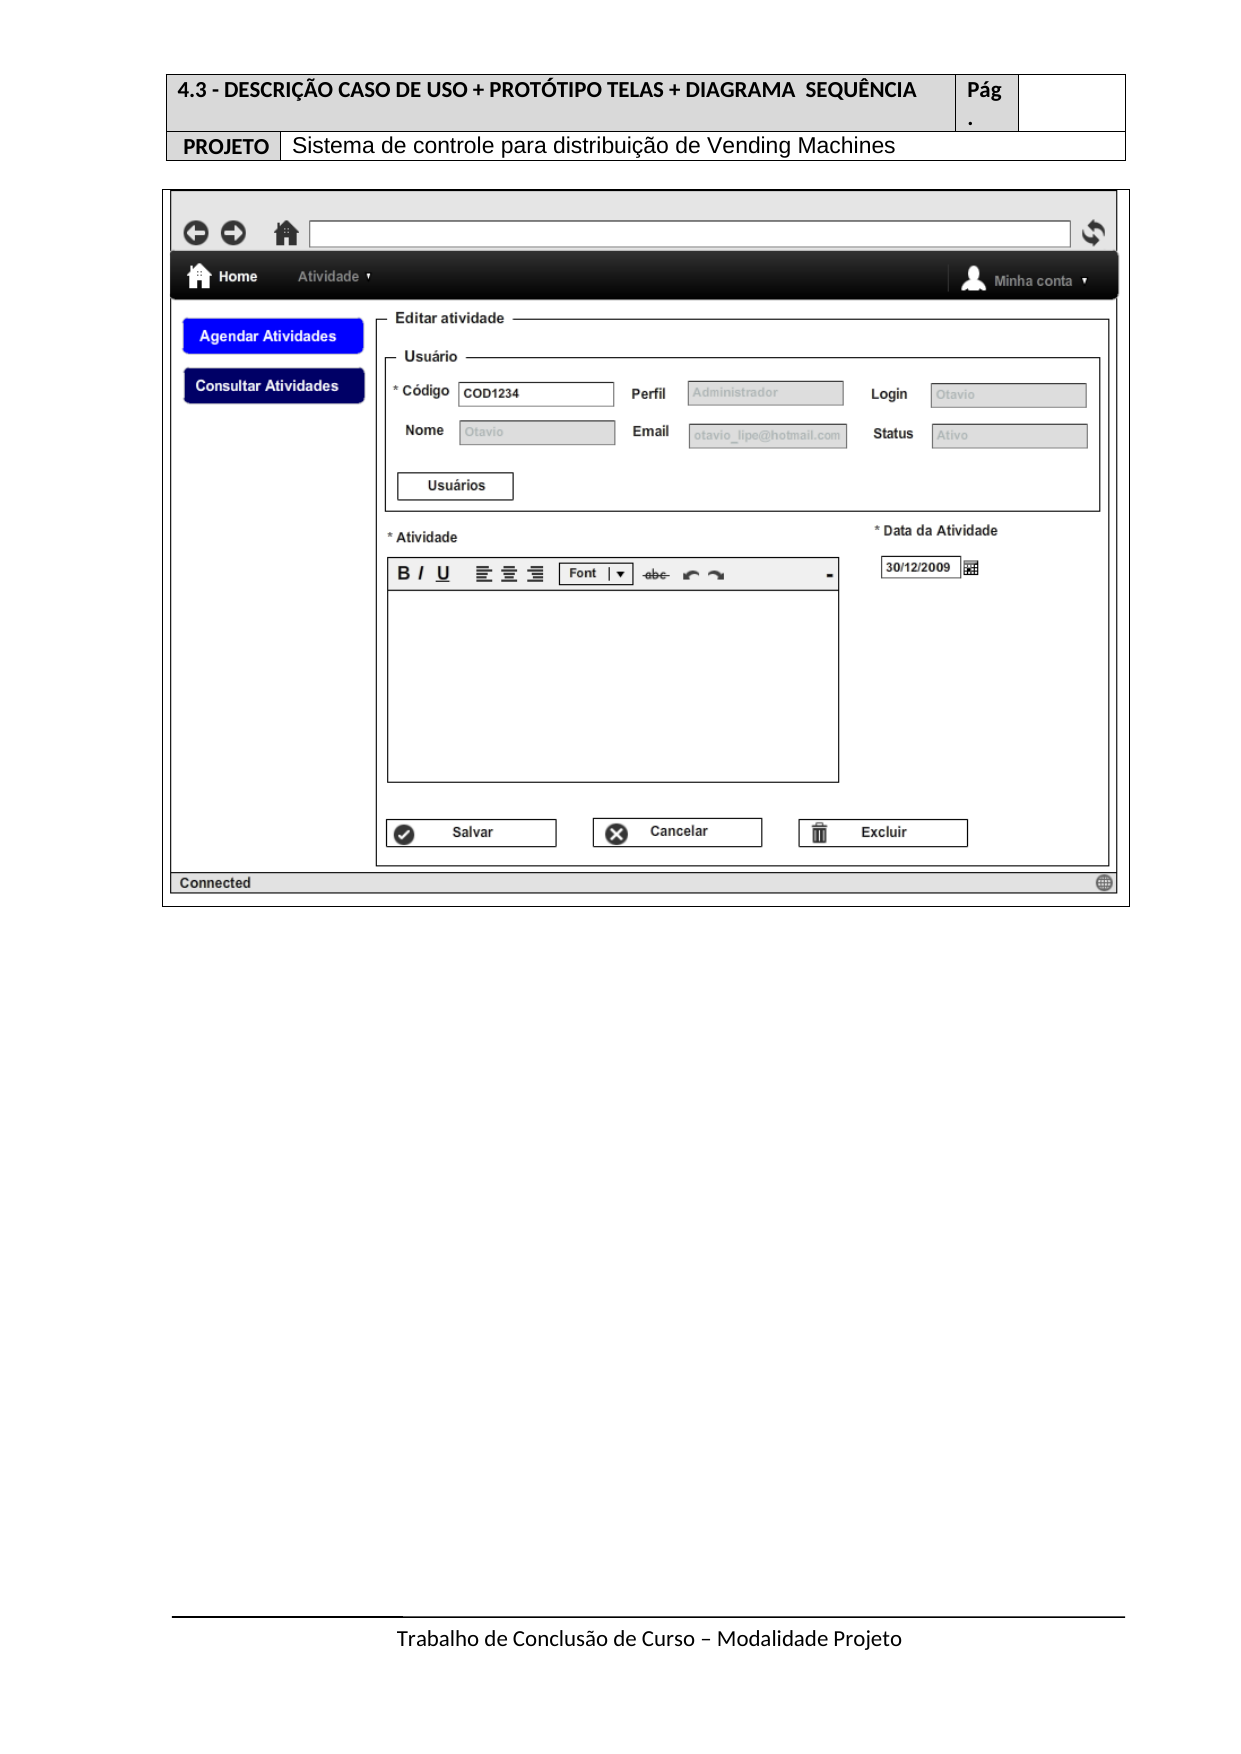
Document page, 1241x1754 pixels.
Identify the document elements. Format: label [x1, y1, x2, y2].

table_cell [1123, 190, 1129, 906]
table_cell [163, 190, 169, 906]
picture [169, 190, 1123, 906]
